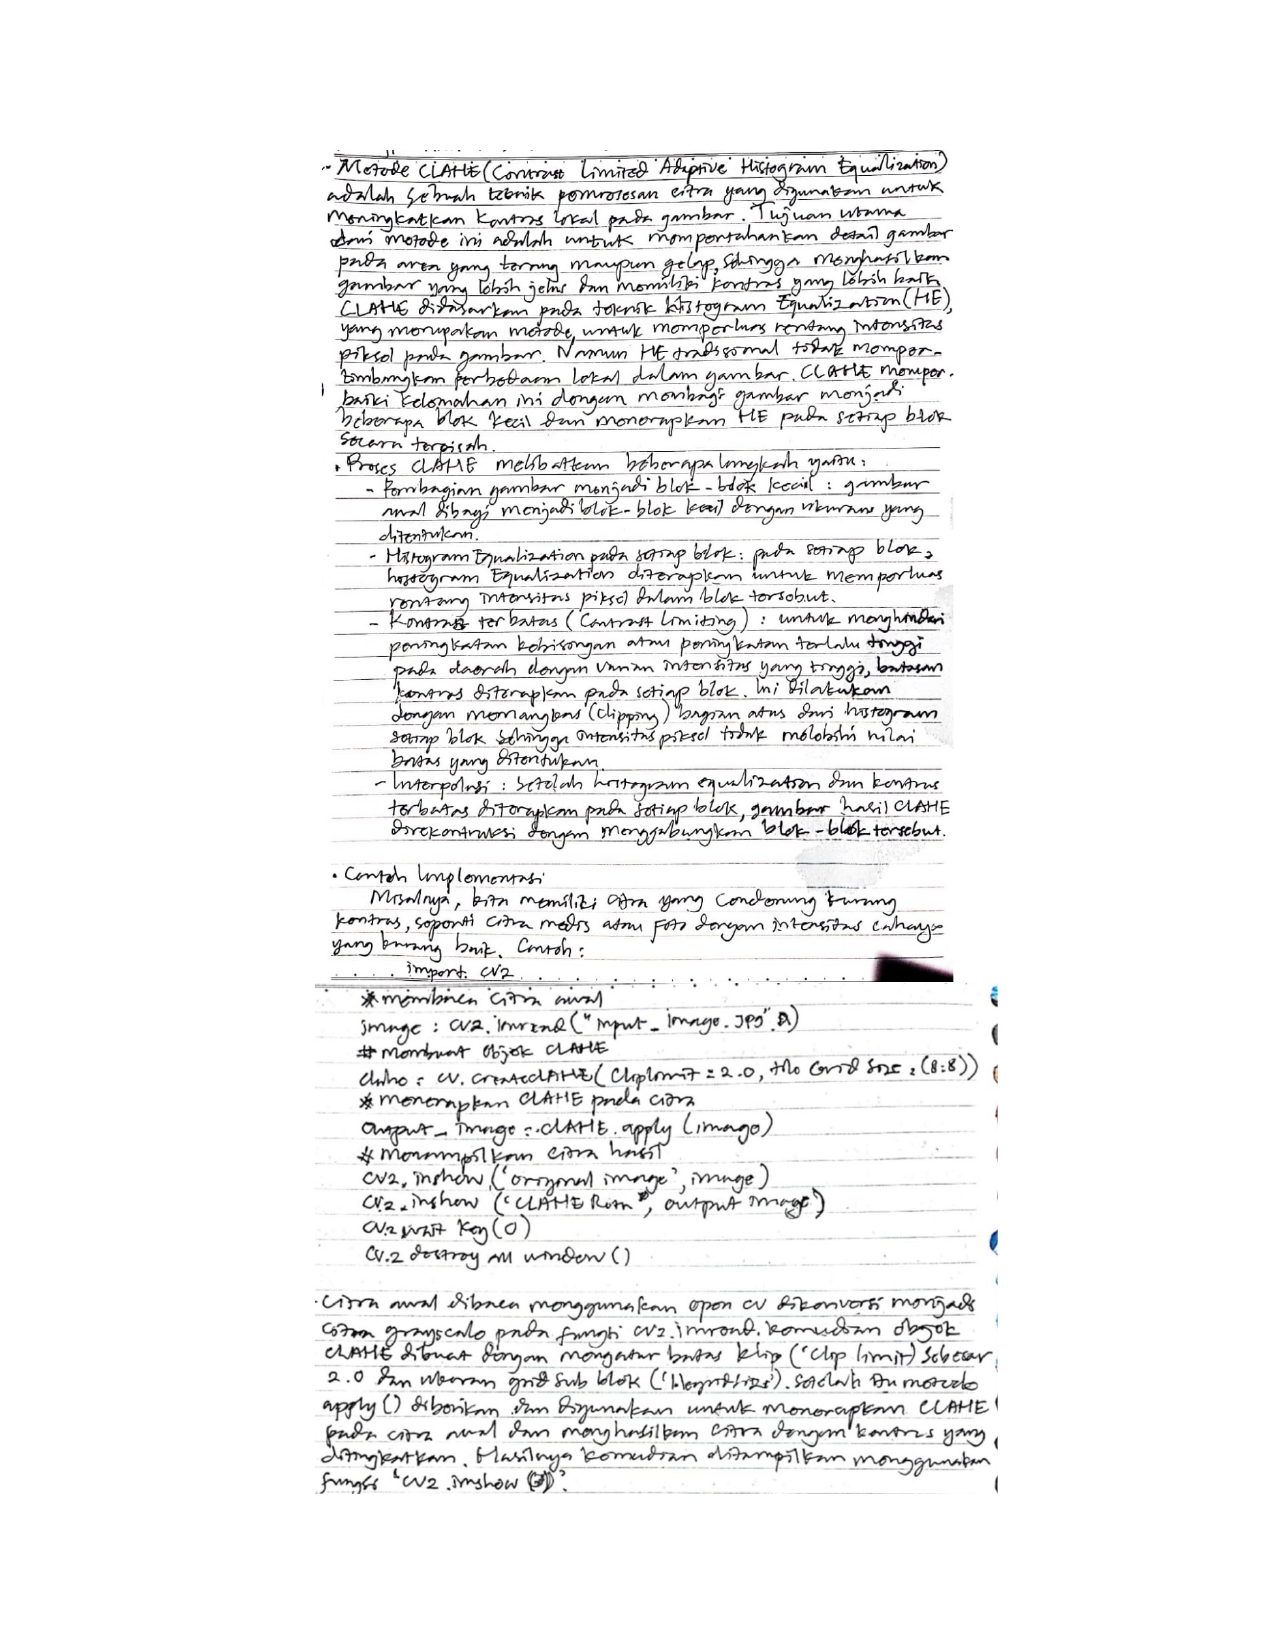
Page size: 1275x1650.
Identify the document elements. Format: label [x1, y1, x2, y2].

picture [321, 150, 954, 982]
picture [314, 983, 998, 1494]
